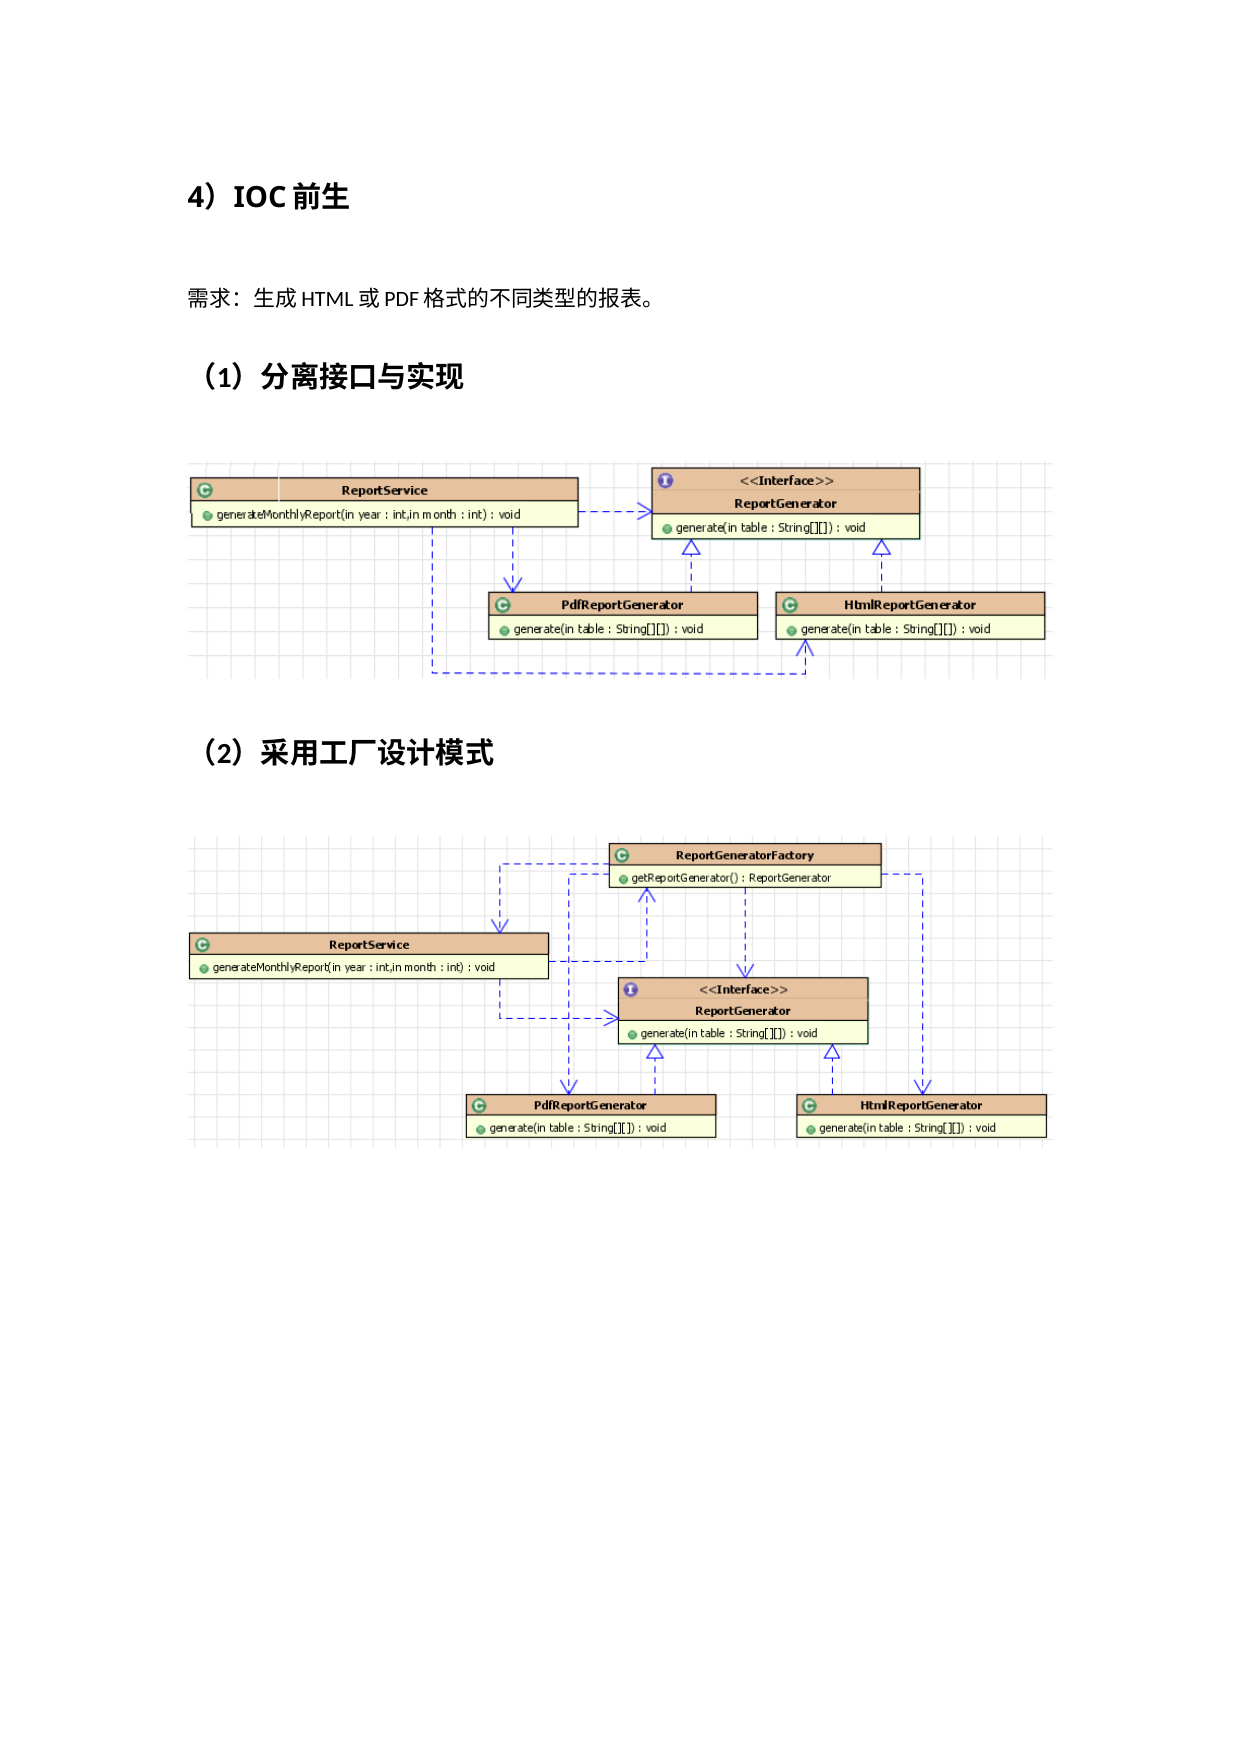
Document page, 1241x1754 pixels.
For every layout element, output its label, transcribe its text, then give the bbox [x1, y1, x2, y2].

picture [187, 836, 1053, 1148]
subtitle （2）采用工厂设计模式 [187, 718, 1053, 783]
picture [187, 461, 1053, 679]
text 需求：生成HTML或PDF格式的不同类型的报表。 [187, 281, 1053, 313]
subtitle 4）IOC前生 [187, 162, 1053, 227]
subtitle （1）分离接口与实现 [187, 342, 1053, 407]
